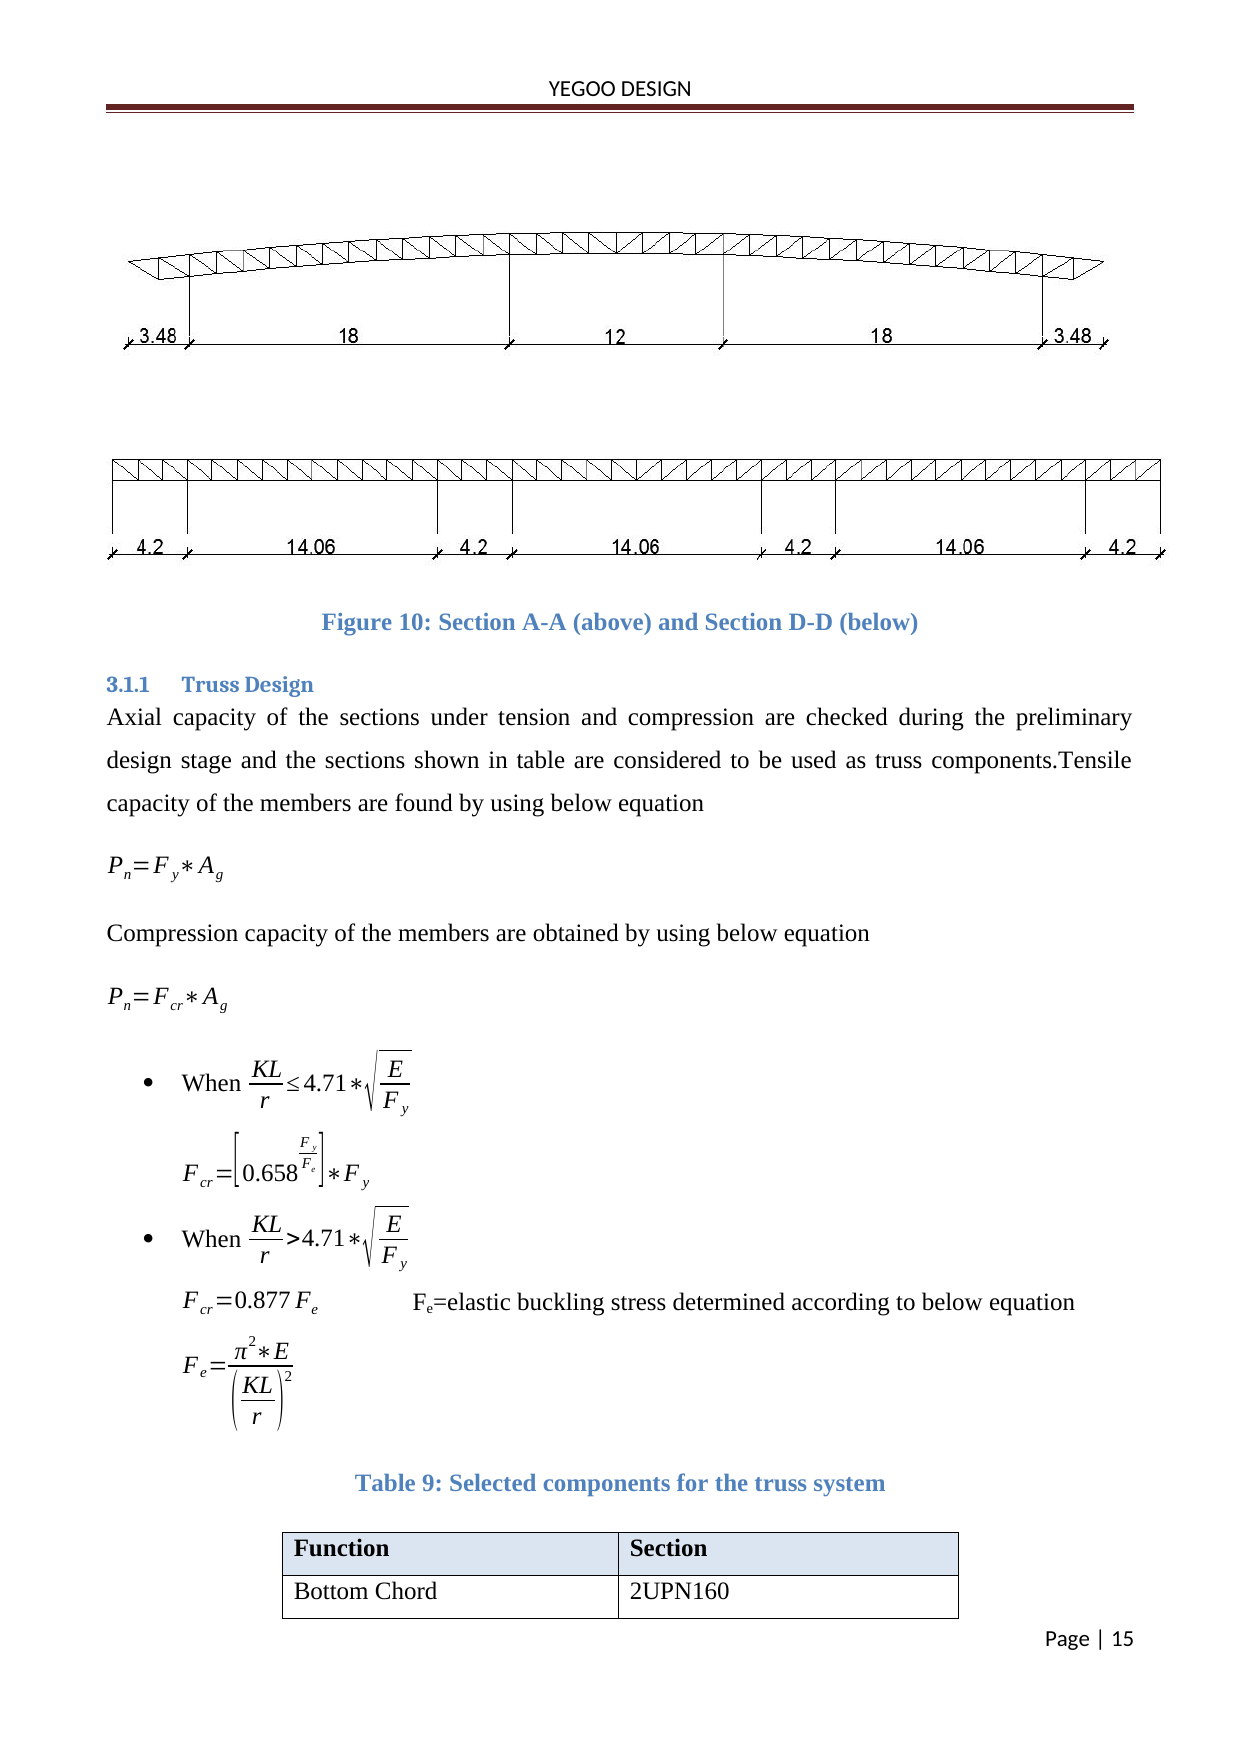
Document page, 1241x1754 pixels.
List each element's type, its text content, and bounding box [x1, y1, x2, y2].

table_cell Bottom Chord [283, 1576, 618, 1618]
text Axial capacity of the sections under tension and compression are checked during the preliminary design stage and the sections shown in table are considered to be used as truss components.Tensile capacity of the members are found by using below equation [106, 702, 1134, 817]
list Fe=elastic buckling stress determined according to below equation [181, 1287, 1134, 1318]
list When [144, 1204, 1134, 1272]
picture [106, 215, 1170, 573]
table_header Section [619, 1533, 958, 1575]
table_header Function [283, 1533, 618, 1575]
list When [144, 1049, 1134, 1117]
text Figure 10: Section A-A (above) and Section D-D (below) [106, 607, 1134, 636]
text Table 9: Selected components for the truss system [106, 1468, 1134, 1497]
subtitle Truss Design [106, 671, 1134, 698]
text Compression capacity of the members are obtained by using below equation [106, 918, 1134, 947]
table_cell 2UPN160 [619, 1576, 958, 1618]
